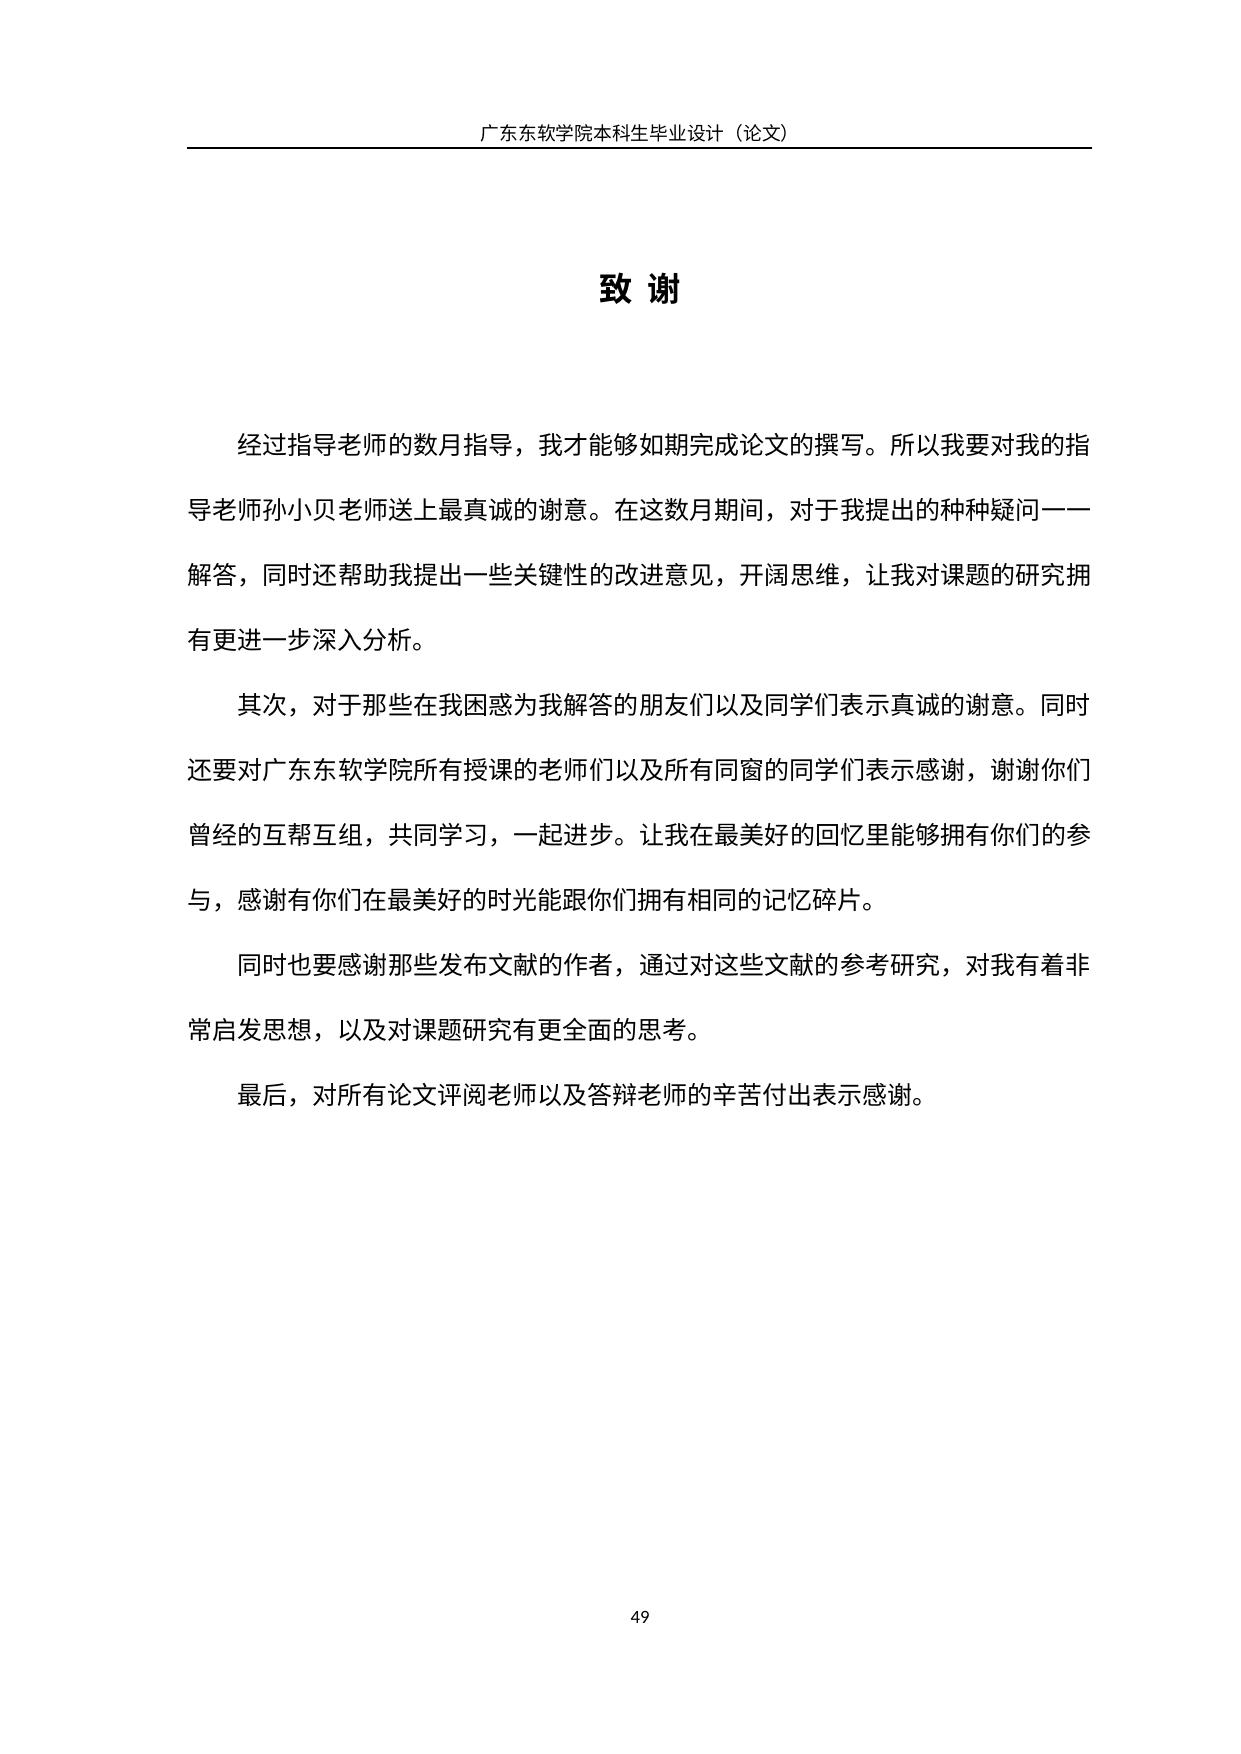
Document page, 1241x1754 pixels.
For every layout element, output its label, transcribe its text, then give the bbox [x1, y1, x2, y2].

text 最后，对所有论文评阅老师以及答辩老师的辛苦付出表示感谢。 [187, 1061, 1092, 1126]
text 经过指导老师的数月指导，我才能够如期完成论文的撰写。所以我要对我的指导老师孙小贝老师送上最真诚的谢意。在这数月期间，对于我提出的种种疑问一一解答，同时还帮助我提出一些关键性的改进意见，开阔思维，让我对课题的研究拥有更进一步深入分析。 [187, 411, 1092, 671]
text 同时也要感谢那些发布文献的作者，通过对这些文献的参考研究，对我有着非常启发思想，以及对课题研究有更全面的思考。 [187, 931, 1092, 1061]
text 其次，对于那些在我困惑为我解答的朋友们以及同学们表示真诚的谢意。同时还要对广东东软学院所有授课的老师们以及所有同窗的同学们表示感谢，谢谢你们曾经的互帮互组，共同学习，一起进步。让我在最美好的回忆里能够拥有你们的参与，感谢有你们在最美好的时光能跟你们拥有相同的记忆碎片。 [187, 671, 1092, 931]
title 致 谢 [187, 254, 1092, 319]
